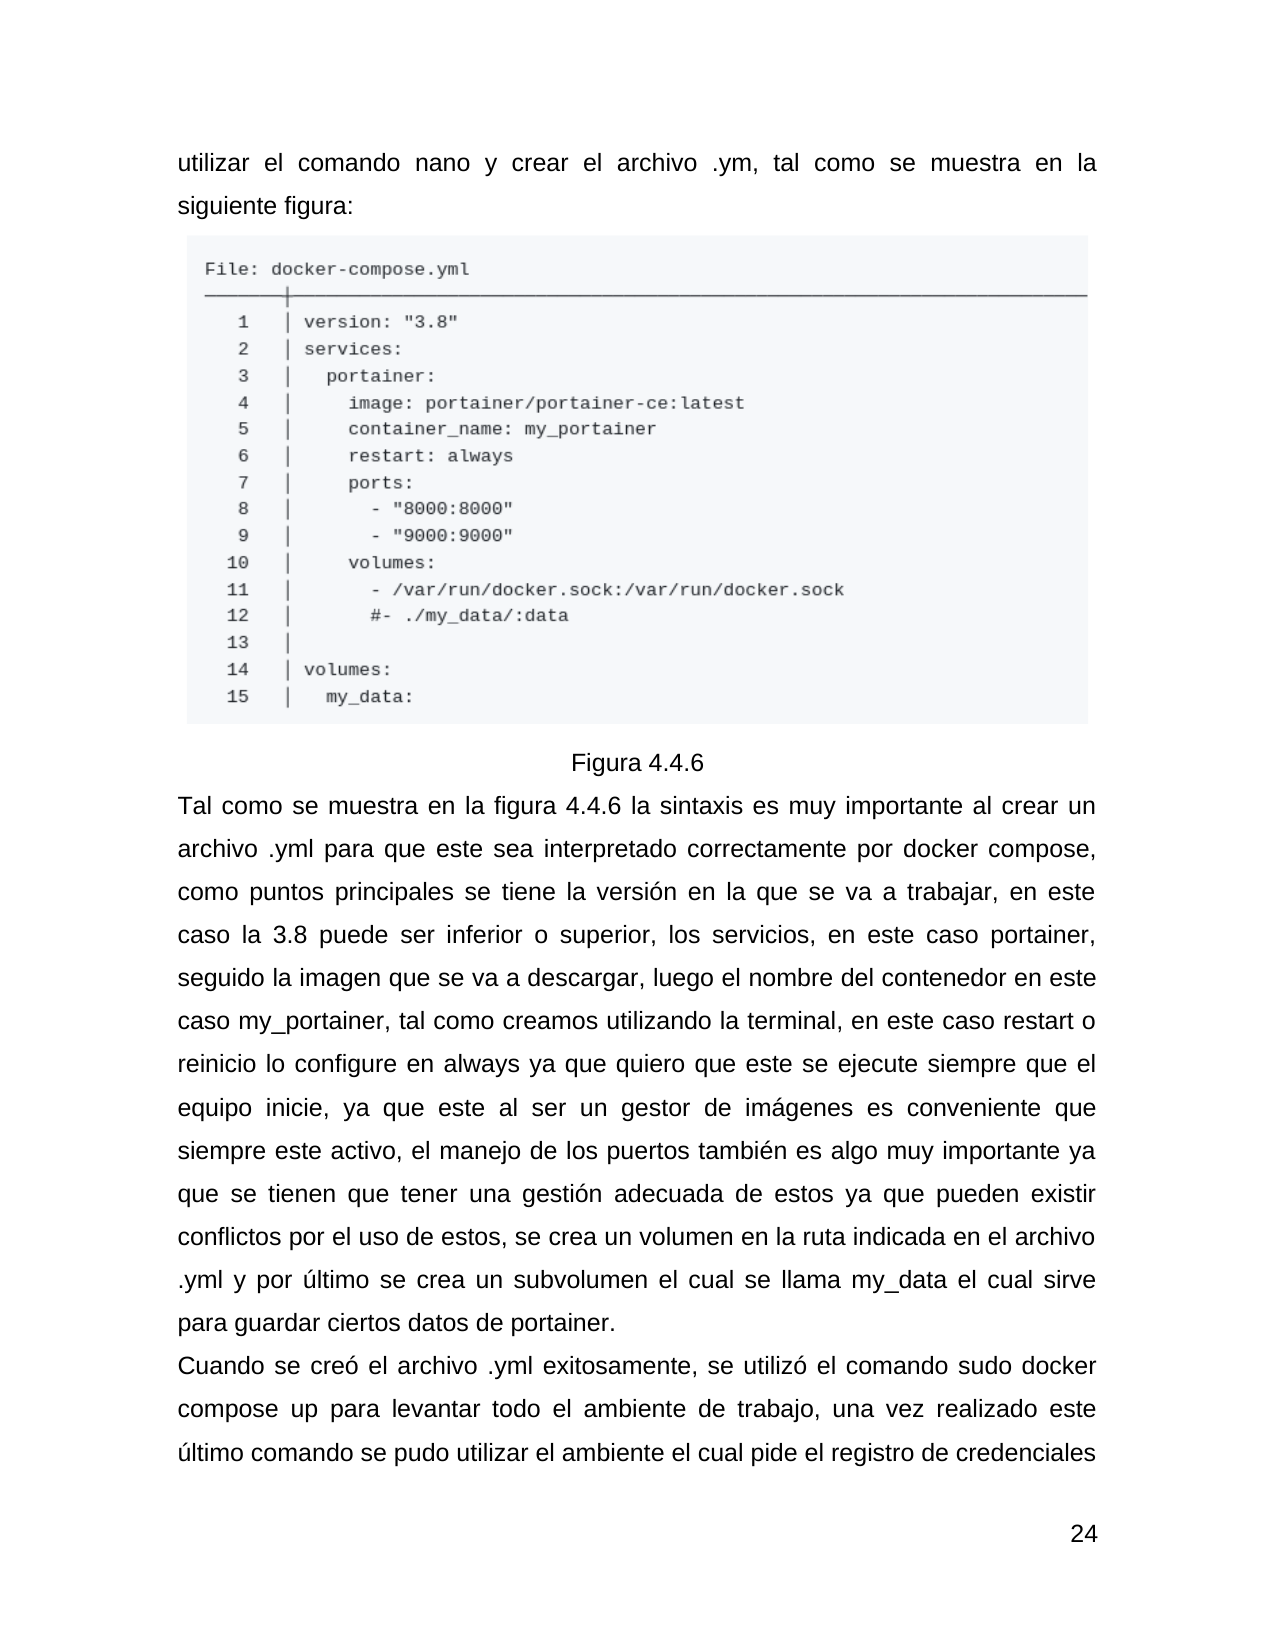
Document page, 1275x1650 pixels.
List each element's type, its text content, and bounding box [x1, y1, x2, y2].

text Tal como se muestra en la figura 4.4.6 la sintaxis es muy importante al crear un archivo .yml para que este sea interpretado correctamente por docker compose, como puntos principales se tiene la versión en la que se va a trabajar, en este caso la 3.8 puede ser inferior o superior, los servicios, en este caso portainer, seguido la imagen que se va a descargar, luego el nombre del contenedor en este caso my_portainer, tal como creamos utilizando la terminal, en este caso restart o reinicio lo configure en always ya que quiero que este se ejecute siempre que el equipo inicie, ya que este al ser un gestor de imágenes es conveniente que siempre este activo, el manejo de los puertos también es algo muy importante ya que se tienen que tener una gestión adecuada de estos ya que pueden existir conflictos por el uso de estos, se crea un volumen en la ruta indicada en el archivo .yml y por último se crea un subvolumen el cual se llama my_data el cual sirve para guardar ciertos datos de portainer. [177, 791, 1098, 1337]
text Figura 4.4.6 [177, 748, 1098, 776]
picture [186, 233, 1089, 724]
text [177, 1351, 1098, 1466]
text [177, 148, 1098, 219]
